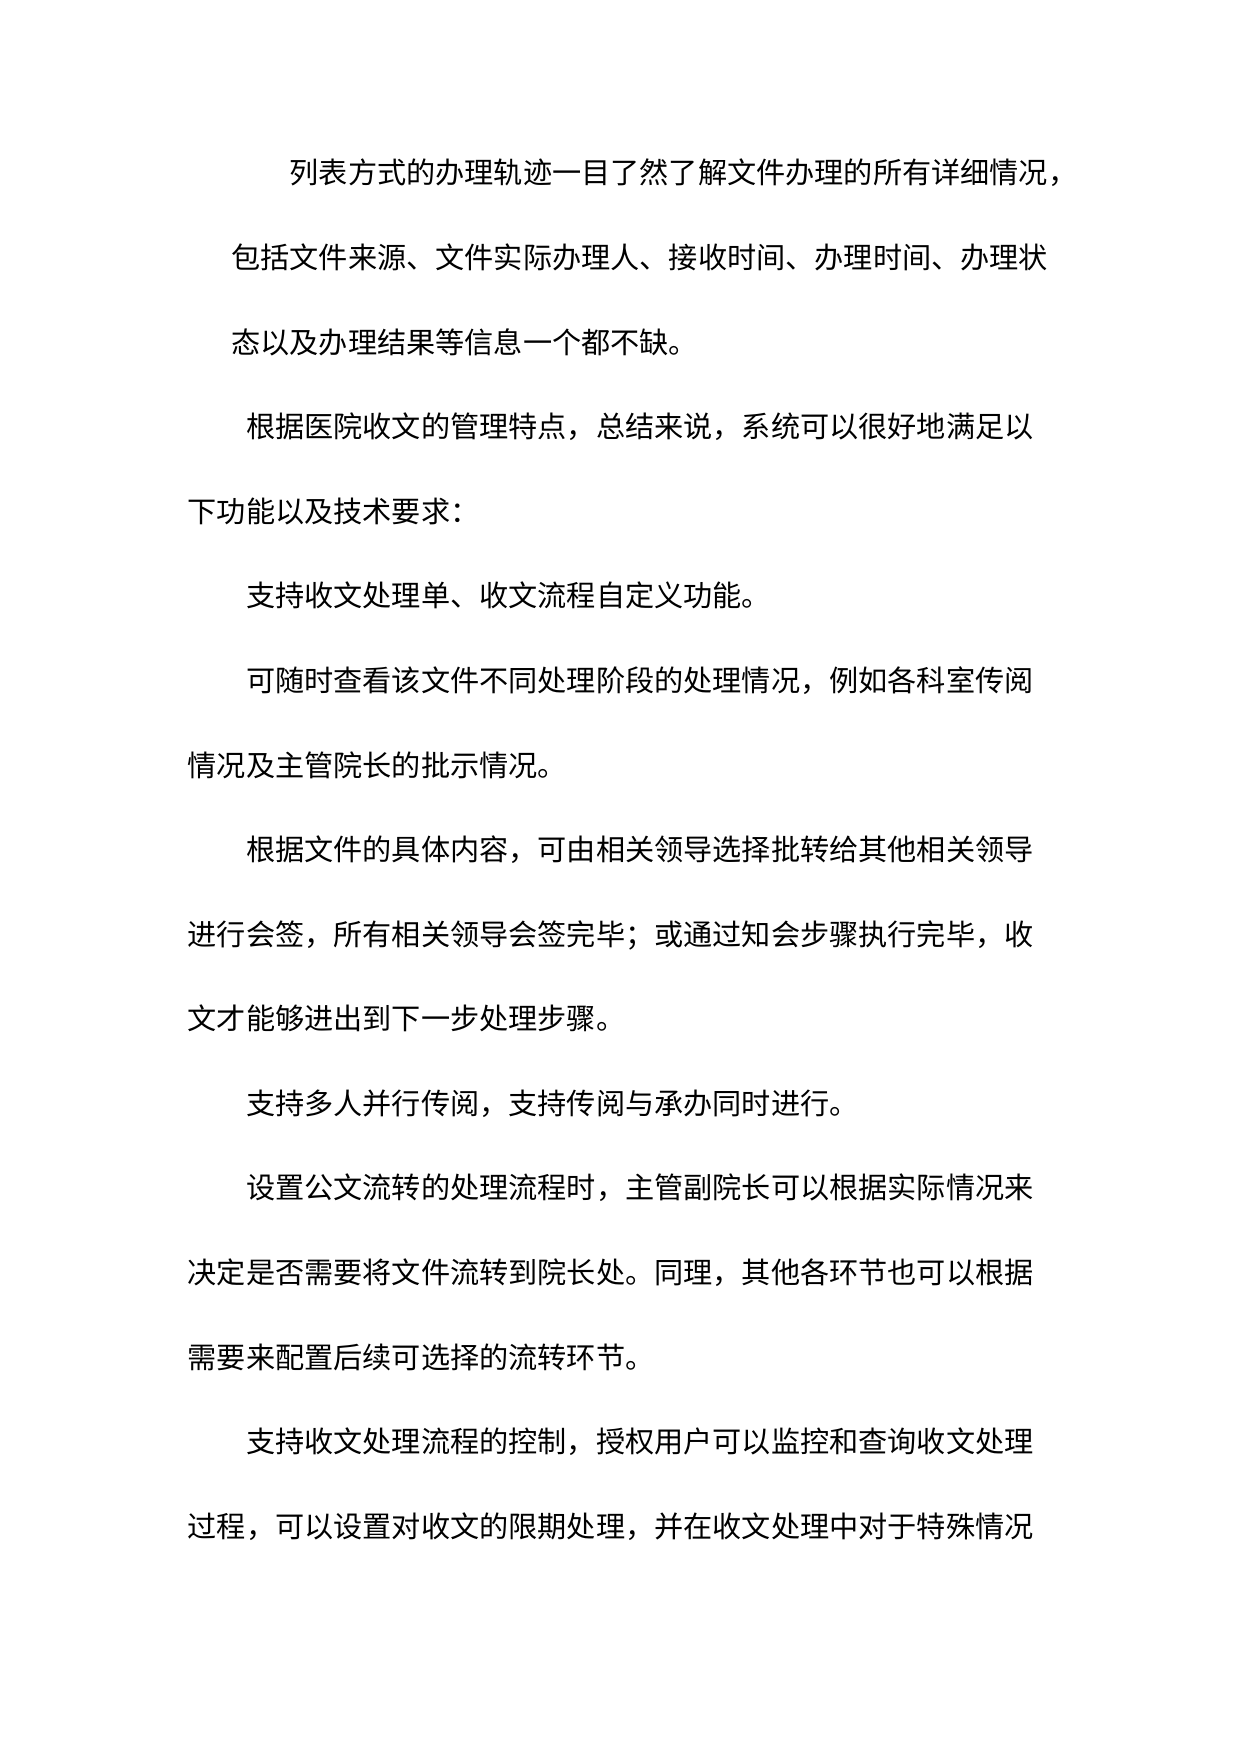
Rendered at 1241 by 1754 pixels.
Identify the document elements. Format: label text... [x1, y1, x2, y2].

text 可随时查看该文件不同处理阶段的处理情况，例如各科室传阅情况及主管院长的批示情况。 [187, 657, 1053, 784]
text 设置公文流转的处理流程时，主管副院长可以根据实际情况来决定是否需要将文件流转到院长处。同理，其他各环节也可以根据需要来配置后续可选择的流转环节。 [187, 1165, 1053, 1376]
text 根据文件的具体内容，可由相关领导选择批转给其他相关领导进行会签，所有相关领导会签完毕；或通过知会步骤执行完毕，收文才能够进出到下一步处理步骤。 [187, 827, 1053, 1038]
text 列表方式的办理轨迹一目了然了解文件办理的所有详细情况，包括文件来源、文件实际办理人、接收时间、办理时间、办理状态以及办理结果等信息一个都不缺。 [231, 150, 1053, 361]
text 支持收文处理单、收文流程自定义功能。 [187, 573, 1053, 615]
text 支持多人并行传阅，支持传阅与承办同时进行。 [187, 1080, 1053, 1123]
text 根据医院收文的管理特点，总结来说，系统可以很好地满足以下功能以及技术要求： [187, 404, 1053, 531]
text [187, 1419, 1053, 1546]
